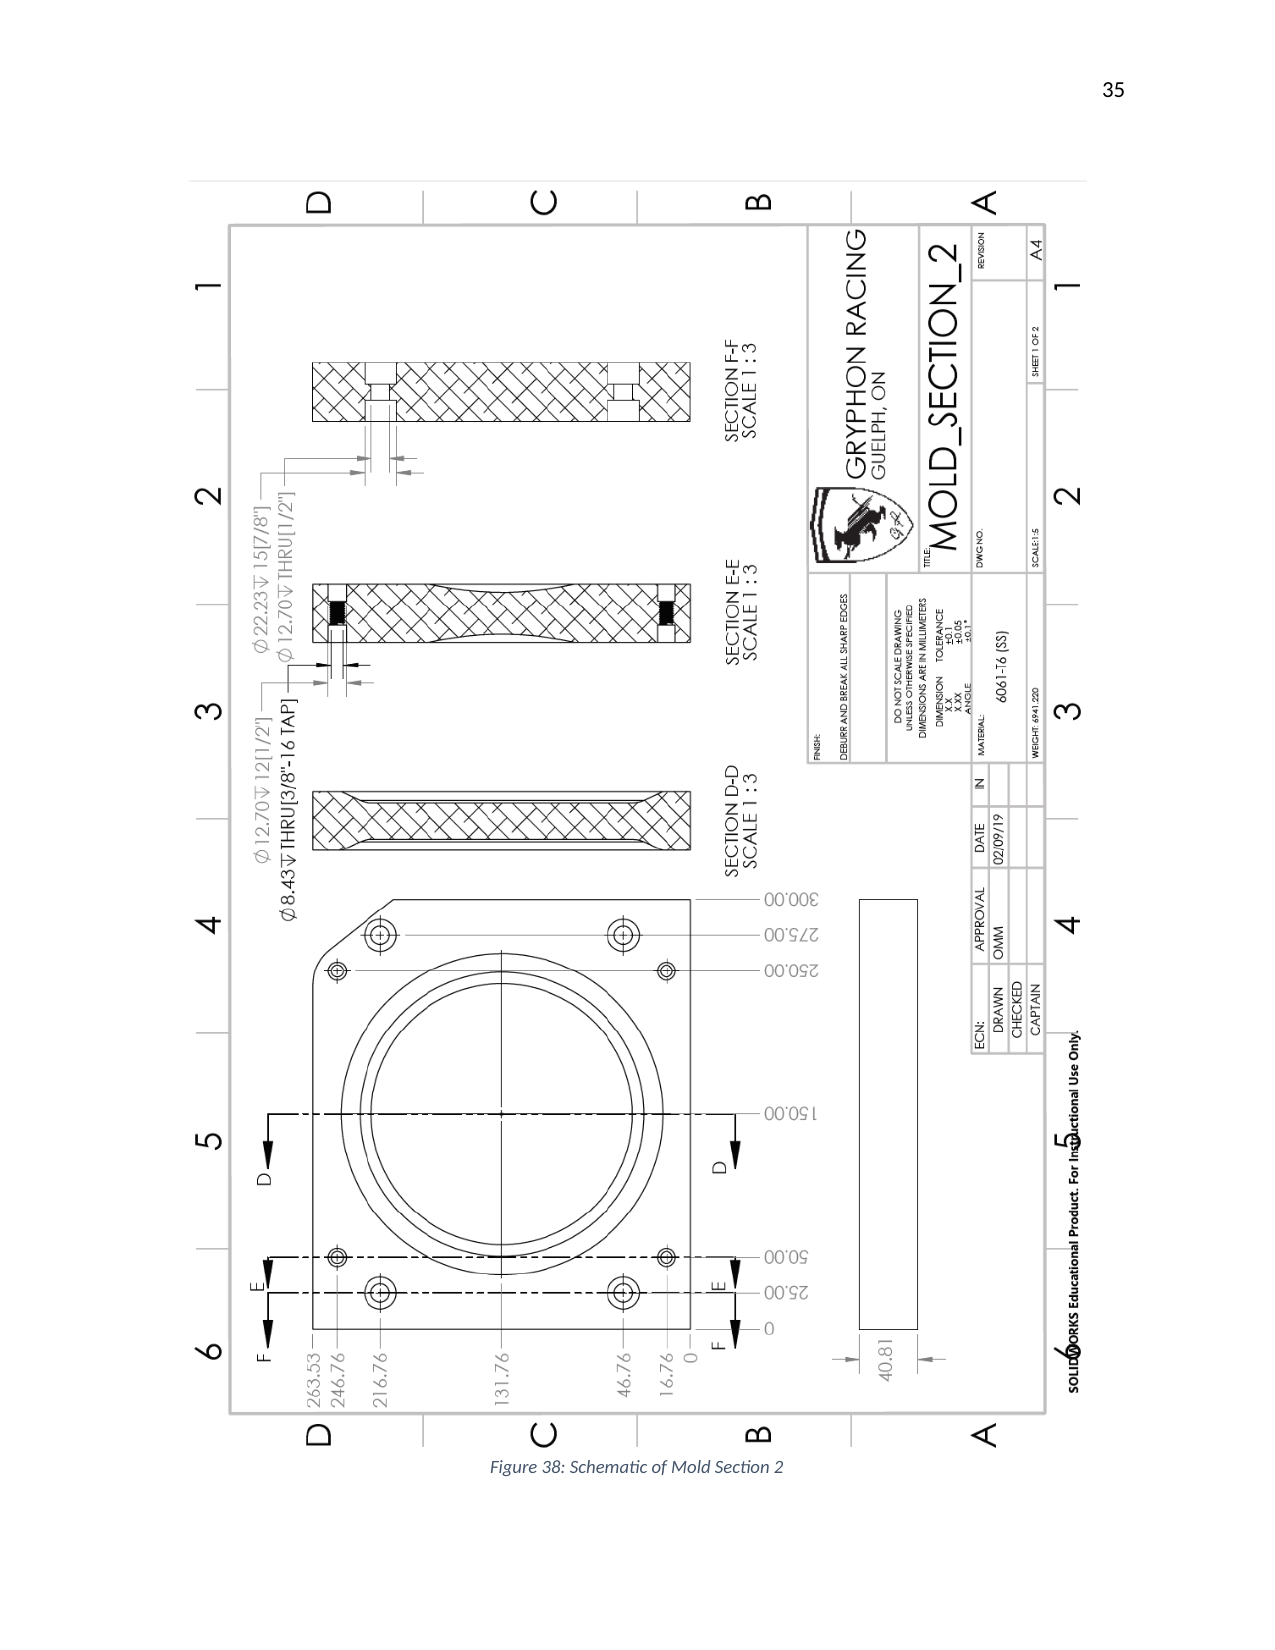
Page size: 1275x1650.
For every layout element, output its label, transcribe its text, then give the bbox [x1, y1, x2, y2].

text Figure 38: Schematic of Mold Section 2 [150, 1455, 1125, 1478]
picture [189, 182, 1087, 1455]
